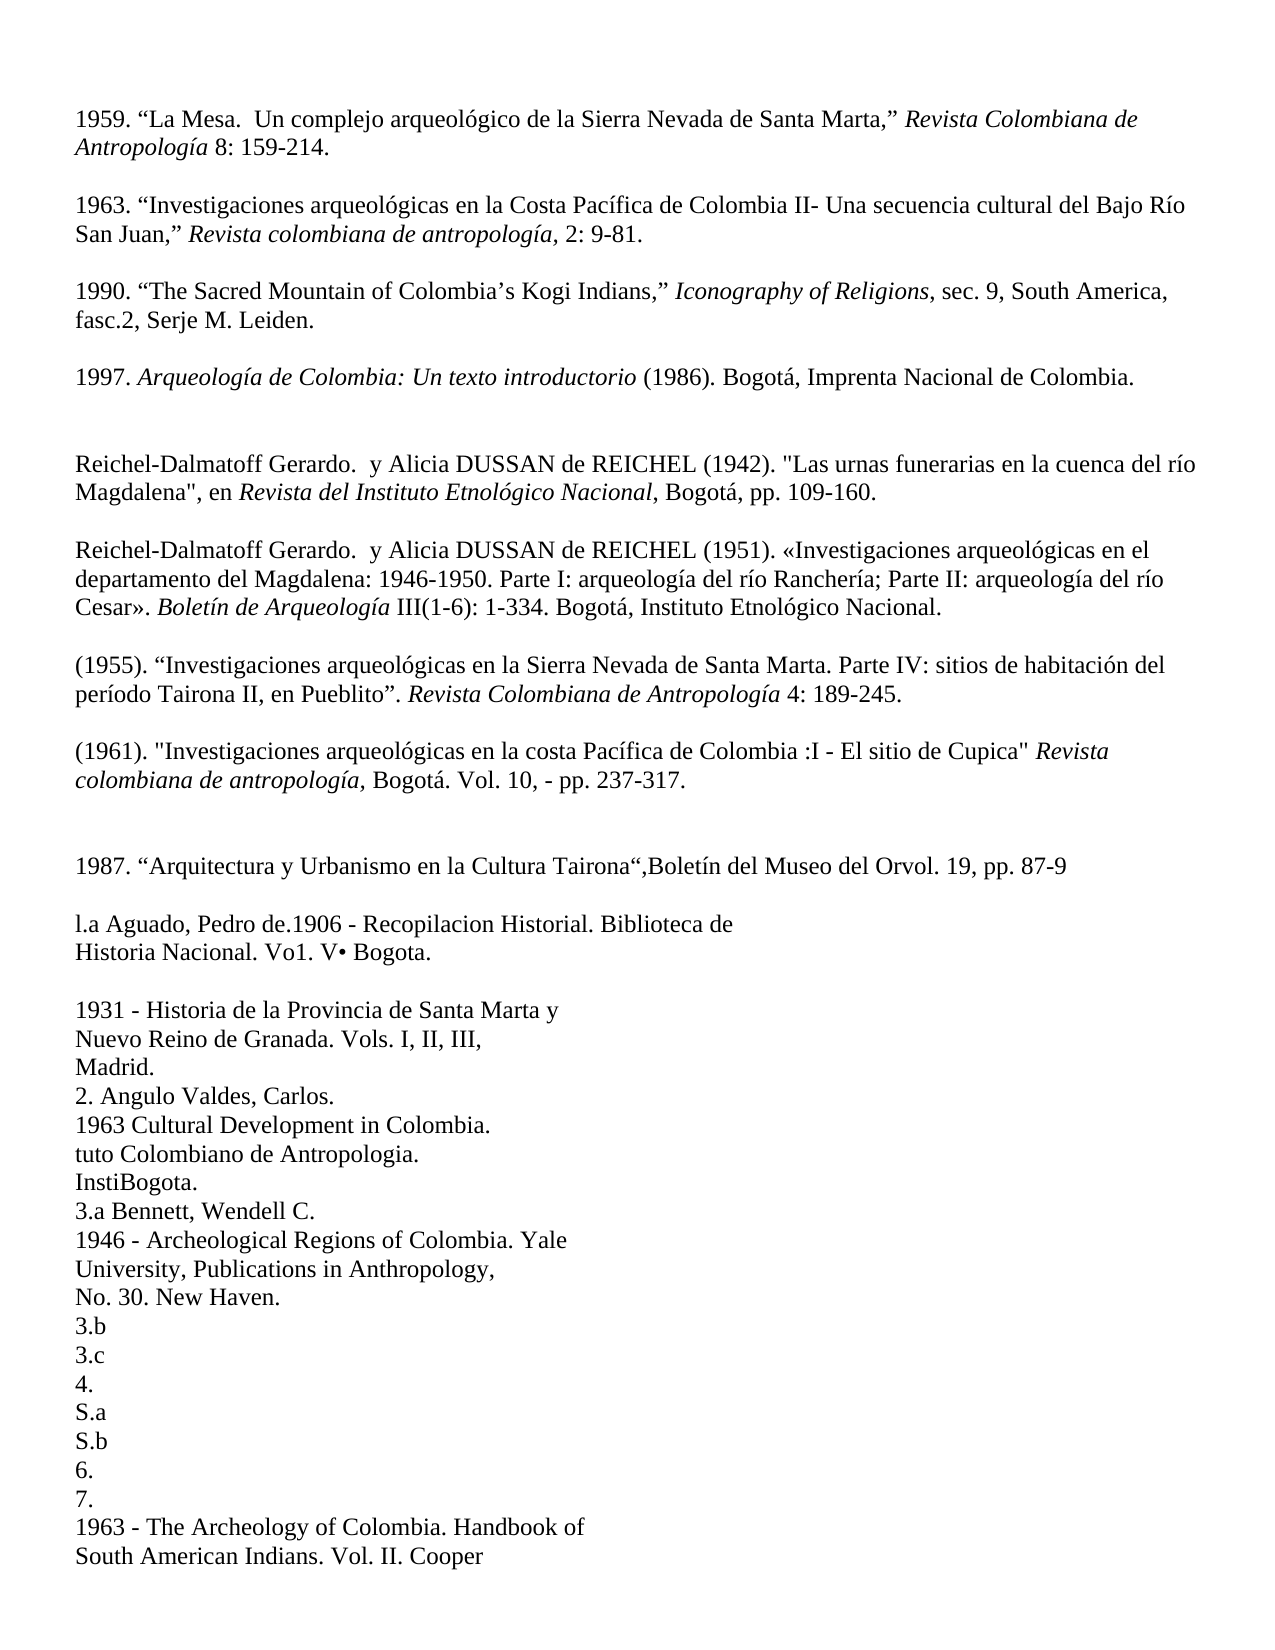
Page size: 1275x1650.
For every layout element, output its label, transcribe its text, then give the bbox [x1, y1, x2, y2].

text Reichel-Dalmatoff Gerardo. y Alicia DUSSAN de REICHEL (1951). «Investigaciones arqueológicas en el departamento del Magdalena: 1946-1950. Parte I: arqueología del río Ranchería; Parte II: arqueología del río Cesar». Boletín de Arqueología III(1-6): 1-334. Bogotá, Instituto Etnológico Nacional. [75, 535, 1200, 621]
text S.b [75, 1426, 1200, 1455]
text tuto Colombiano de Antropologia. [75, 1139, 1200, 1167]
text Historia Nacional. Vo1. V• Bogota. [75, 937, 1200, 966]
text South American Indians. Vol. II. Cooper [75, 1541, 1200, 1570]
text 1990. “The Sacred Mountain of Colombia’s Kogi Indians,” Iconography of Religions, sec. 9, South America, fasc.2, Serje M. Leiden. [75, 276, 1200, 334]
text 7. [75, 1484, 1200, 1512]
text 3.c [75, 1340, 1200, 1369]
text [75, 75, 1200, 161]
text (1955). “Investigaciones arqueológicas en la Sierra Nevada de Santa Marta. Parte IV: sitios de habitación del período Tairona II, en Pueblito”. Revista Colombiana de Antropología 4: 189-245. [75, 621, 1200, 707]
text S.a [75, 1397, 1200, 1426]
text l.a Aguado, Pedro de.1906 - Recopilacion Historial. Biblioteca de [75, 909, 1200, 937]
text 2. Angulo Valdes, Carlos. [75, 1081, 1200, 1110]
text 1987. “Arquitectura y Urbanismo en la Cultura Tairona“,Boletín del Museo del Orvol. 19, pp. 87-9 [75, 851, 1200, 880]
text 3.b [75, 1311, 1200, 1340]
text 1931 - Historia de la Provincia de Santa Marta y [75, 995, 1200, 1024]
text InstiBogota. [75, 1167, 1200, 1196]
text Nuevo Reino de Granada. Vols. I, II, III, [75, 1024, 1200, 1052]
text 4. [75, 1369, 1200, 1397]
text No. 30. New Haven. [75, 1282, 1200, 1311]
text Madrid. [75, 1052, 1200, 1081]
text 1946 - Archeological Regions of Colombia. Yale [75, 1225, 1200, 1254]
text Reichel-Dalmatoff Gerardo. y Alicia DUSSAN de REICHEL (1942). "Las urnas funerarias en la cuenca del río Magdalena", en Revista del Instituto Etnológico Nacional, Bogotá, pp. 109-160. [75, 449, 1200, 506]
text 1963. “Investigaciones arqueológicas en la Costa Pacífica de Colombia II- Una secuencia cultural del Bajo Río San Juan,” Revista colombiana de antropología, 2: 9-81. [75, 190, 1200, 247]
text University, Publications in Anthropology, [75, 1254, 1200, 1282]
text 1963 Cultural Development in Colombia. [75, 1110, 1200, 1139]
text 1997. Arqueología de Colombia: Un texto introductorio (1986). Bogotá, Imprenta Nacional de Colombia. [75, 362, 1200, 391]
text 3.a Bennett, Wendell C. [75, 1196, 1200, 1225]
text (1961). "Investigaciones arqueológicas en la costa Pacífica de Colombia :I - El sitio de Cupica" Revista colombiana de antropología, Bogotá. Vol. 10, - pp. 237-317. [75, 707, 1200, 794]
text 1963 - The Archeology of Colombia. Handbook of [75, 1512, 1200, 1541]
text 6. [75, 1455, 1200, 1484]
